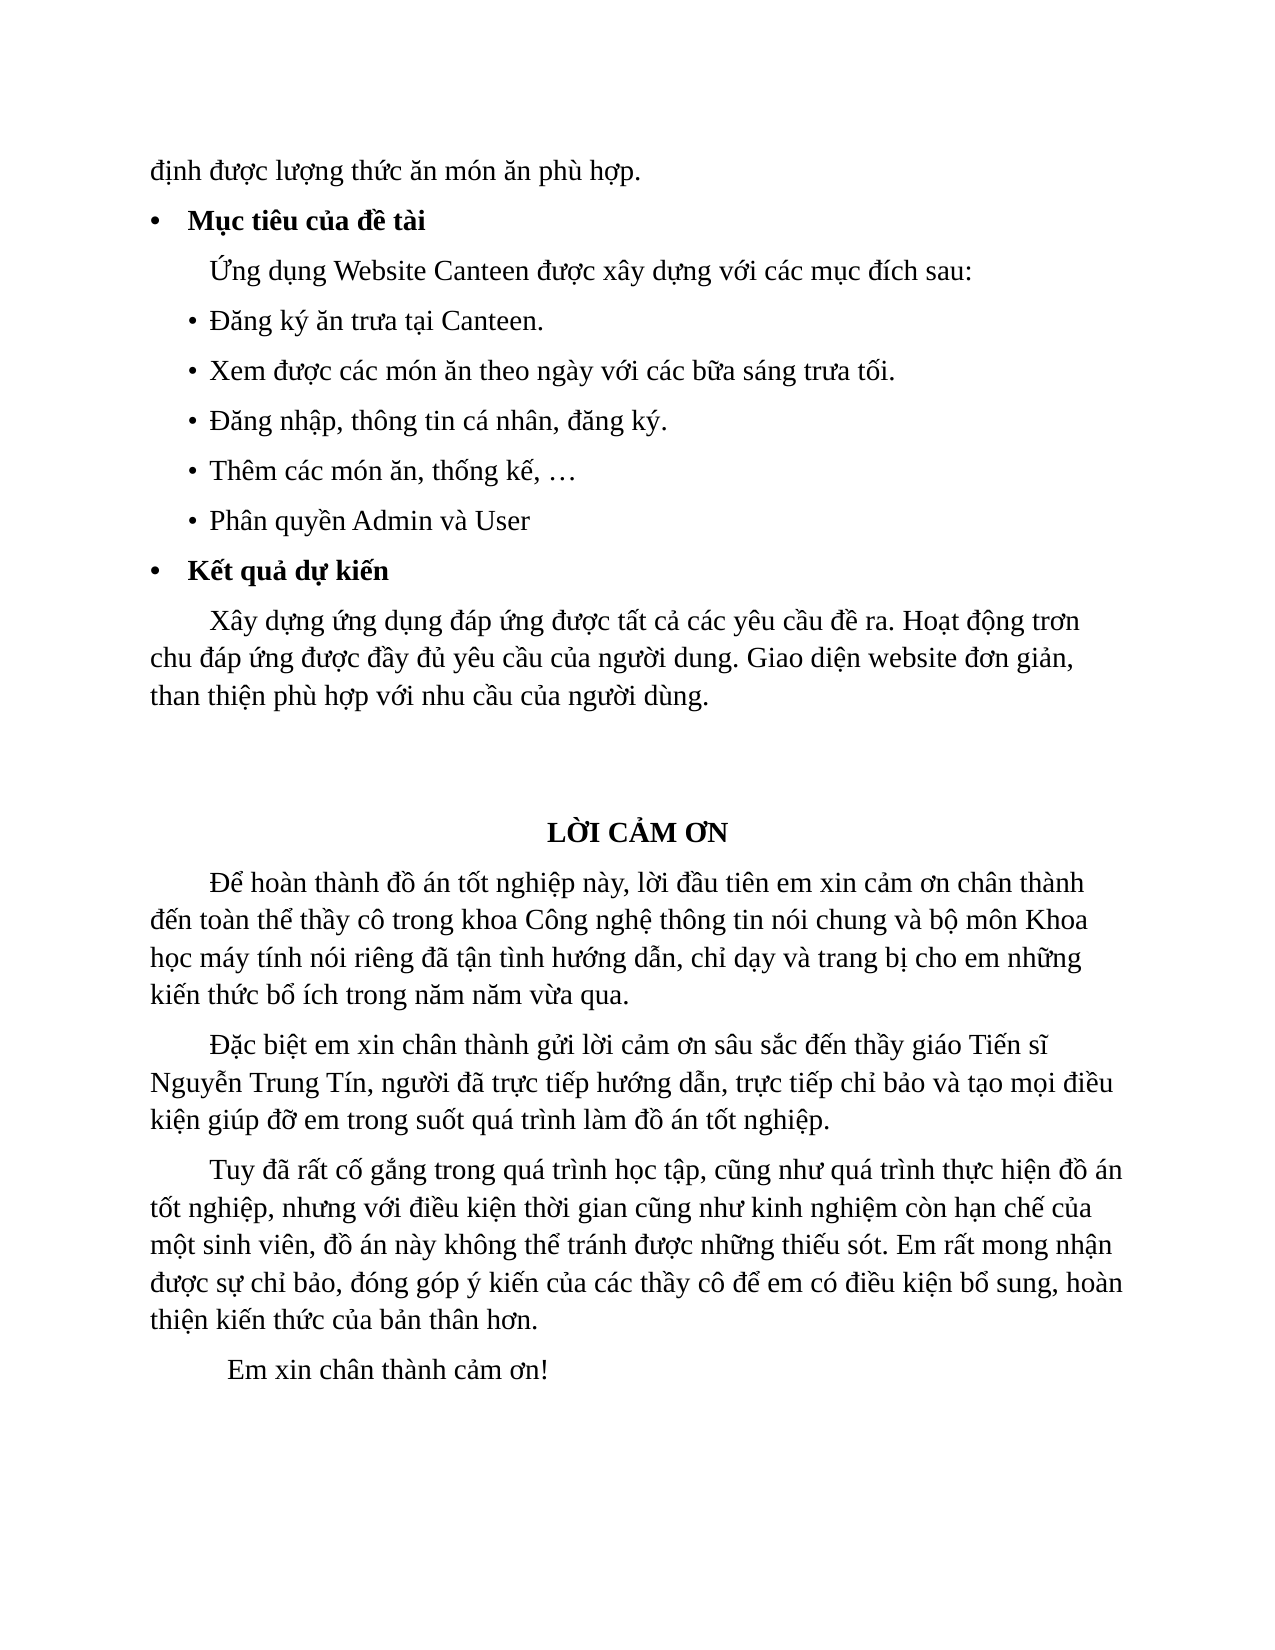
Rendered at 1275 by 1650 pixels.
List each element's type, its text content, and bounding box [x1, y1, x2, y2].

list Đăng ký ăn trưa tại Canteen. [187, 300, 1125, 337]
text Ứng dụng Website Canteen được xây dựng với các mục đích sau: [150, 250, 1125, 287]
text Để hoàn thành đồ án tốt nghiệp này, lời đầu tiên em xin cảm ơn chân thành đến toàn thể thầy cô trong khoa Công nghệ thông tin nói chung và bộ môn Khoa học máy tính nói riêng đã tận tình hướng dẫn, chỉ dạy và trang bị cho em những kiến thức bổ ích trong năm năm vừa qua. [150, 862, 1125, 1012]
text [150, 150, 1125, 187]
text Xây dựng ứng dụng đáp ứng được tất cả các yêu cầu đề ra. Hoạt động trơn chu đáp ứng được đầy đủ yêu cầu của người dung. Giao diện website đơn giản, than thiện phù hợp với nhu cầu của người dùng. [150, 600, 1125, 712]
text Tuy đã rất cố gắng trong quá trình học tập, cũng như quá trình thực hiện đồ án tốt nghiệp, nhưng với điều kiện thời gian cũng như kinh nghiệm còn hạn chế của một sinh viên, đồ án này không thể tránh được những thiếu sót. Em rất mong nhận được sự chỉ bảo, đóng góp ý kiến của các thầy cô để em có điều kiện bổ sung, hoàn thiện kiến thức của bản thân hơn. [150, 1150, 1125, 1337]
text Em xin chân thành cảm ơn! [150, 1350, 1125, 1387]
text Đặc biệt em xin chân thành gửi lời cảm ơn sâu sắc đến thầy giáo Tiến sĩ Nguyễn Trung Tín, người đã trực tiếp hướng dẫn, trực tiếp chỉ bảo và tạo mọi điều kiện giúp đỡ em trong suốt quá trình làm đồ án tốt nghiệp. [150, 1025, 1125, 1137]
list Thêm các món ăn, thống kế, … [187, 450, 1125, 487]
list Xem được các món ăn theo ngày với các bữa sáng trưa tối. [187, 350, 1125, 387]
list Kết quả dự kiến [150, 550, 1125, 587]
list Đăng nhập, thông tin cá nhân, đăng ký. [187, 400, 1125, 437]
text LỜI CẢM ƠN [150, 812, 1125, 850]
list Mục tiêu của đề tài [150, 200, 1125, 237]
list Phân quyền Admin và User [187, 500, 1125, 537]
